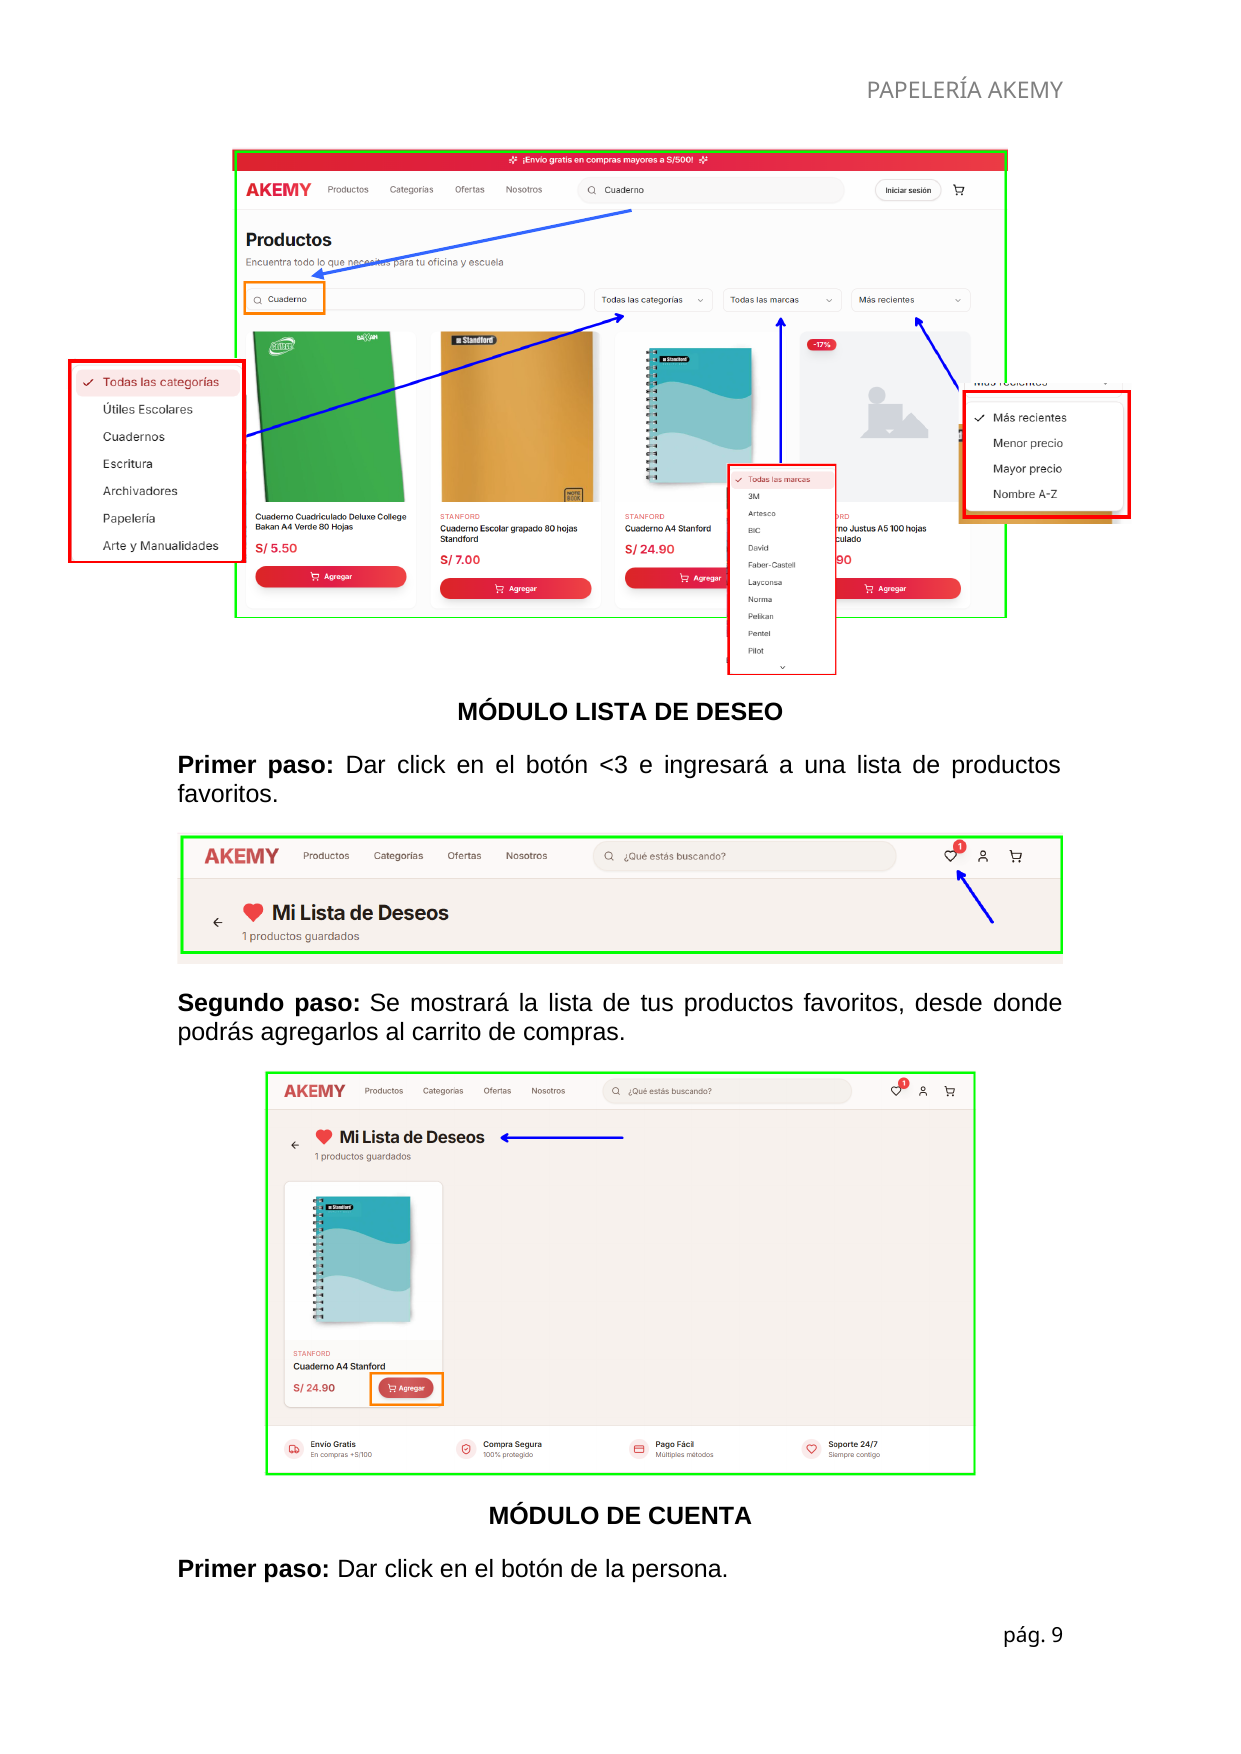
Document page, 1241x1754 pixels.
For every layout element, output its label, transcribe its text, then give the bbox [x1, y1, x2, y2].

text MÓDULO DE CUENTA [177, 1501, 1063, 1529]
picture [65, 147, 1132, 675]
text Primer paso: Dar click en el botón de la persona. [177, 1554, 1063, 1583]
text MÓDULO LISTA DE DESEO [177, 696, 1063, 725]
text Primer paso: Dar click en el botón <3 e ingresará a una lista de productos favoritos. [177, 750, 1063, 808]
text Segundo paso: Se mostrará la lista de tus productos favoritos, desde donde podrás agregarlos al carrito de compras. [177, 988, 1063, 1046]
picture [264, 1070, 977, 1476]
picture [177, 832, 1063, 964]
